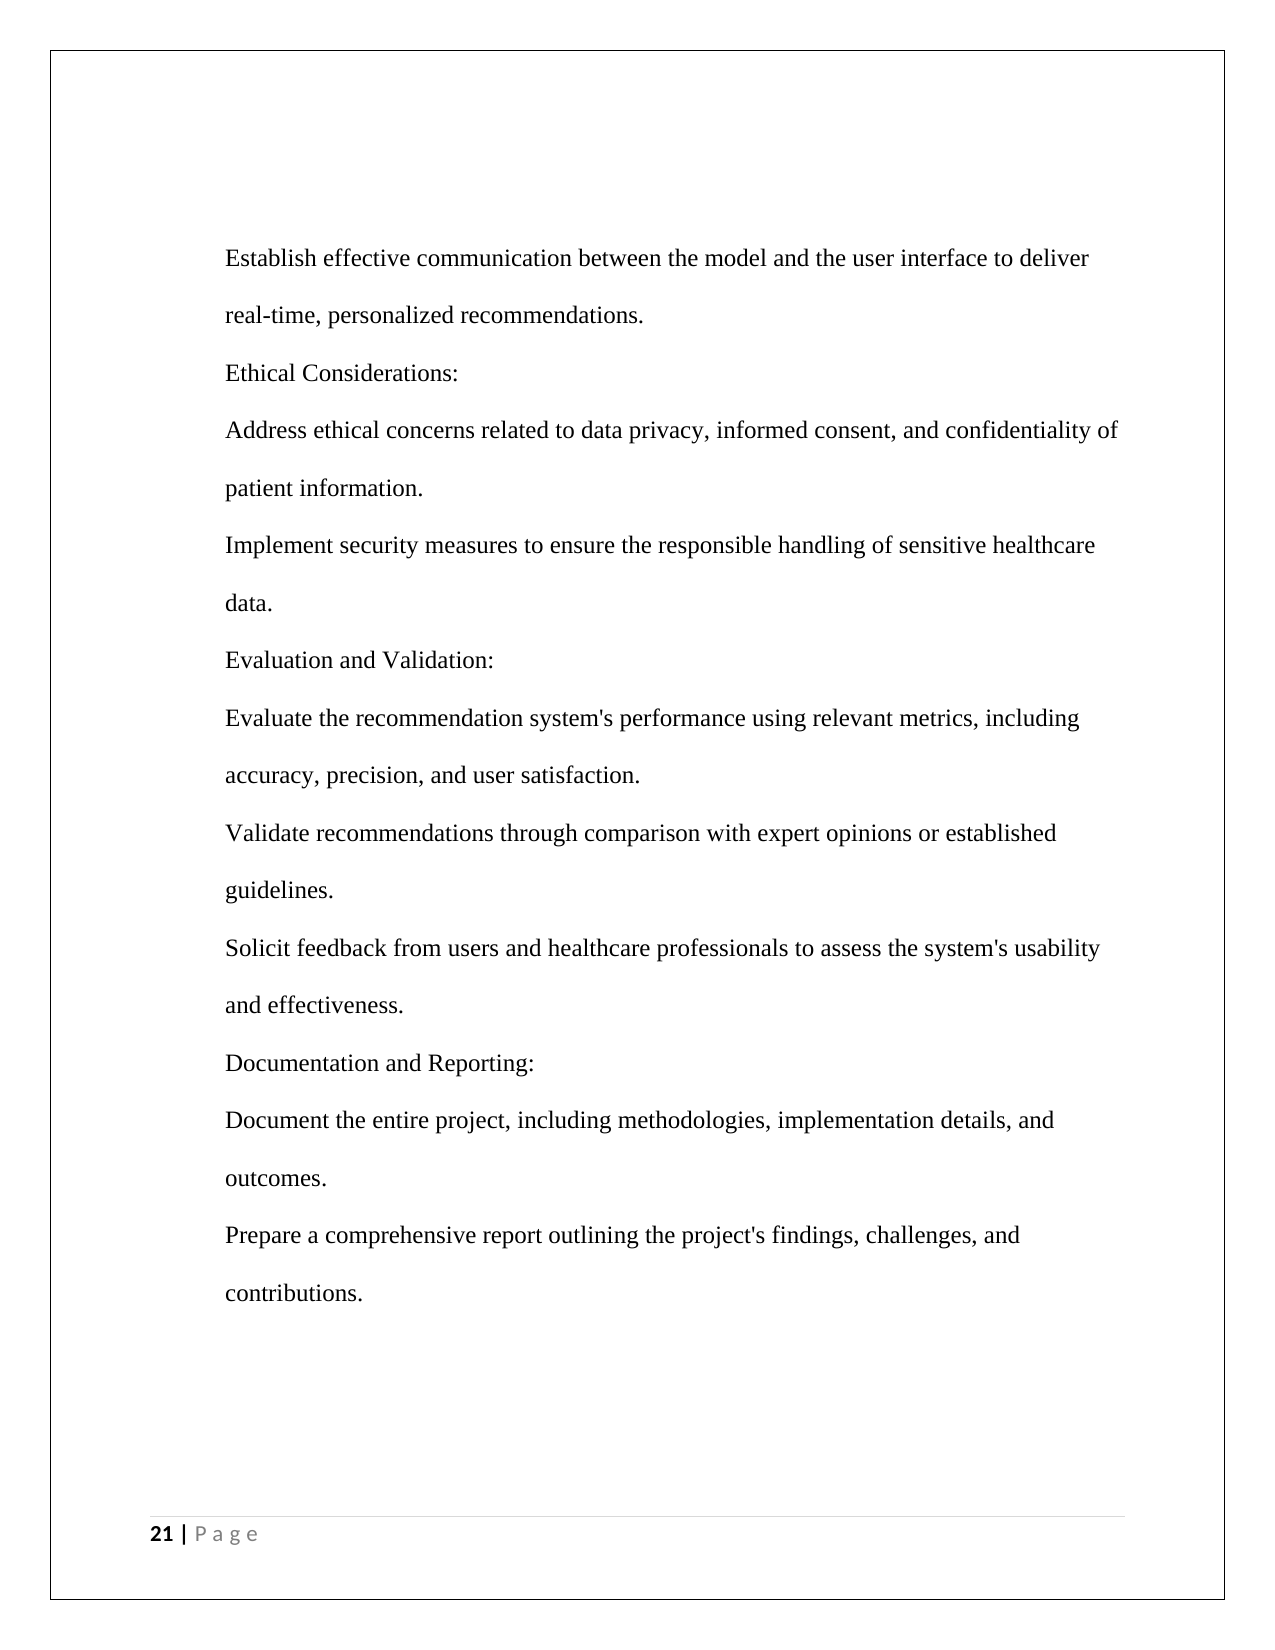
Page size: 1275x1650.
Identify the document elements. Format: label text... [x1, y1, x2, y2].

text Establish effective communication between the model and the user interface to deliver real-time, personalized recommendations. [225, 243, 1125, 329]
text Document the entire project, including methodologies, implementation details, and outcomes. [225, 1106, 1125, 1192]
text Address ethical concerns related to data privacy, informed consent, and confidentiality of patient information. [225, 416, 1125, 502]
text Prepare a comprehensive report outlining the project's findings, challenges, and contributions. [225, 1221, 1125, 1307]
text Documentation and Reporting: [225, 1048, 1125, 1077]
text Validate recommendations through comparison with expert opinions or established guidelines. [225, 818, 1125, 904]
text Evaluation and Validation: [225, 646, 1125, 674]
text Implement security measures to ensure the responsible handling of sensitive healthcare data. [225, 531, 1125, 617]
text Solicit feedback from users and healthcare professionals to assess the system's usability and effectiveness. [225, 933, 1125, 1019]
text Ethical Considerations: [225, 358, 1125, 387]
text Evaluate the recommendation system's performance using relevant metrics, including accuracy, precision, and user satisfaction. [225, 703, 1125, 789]
